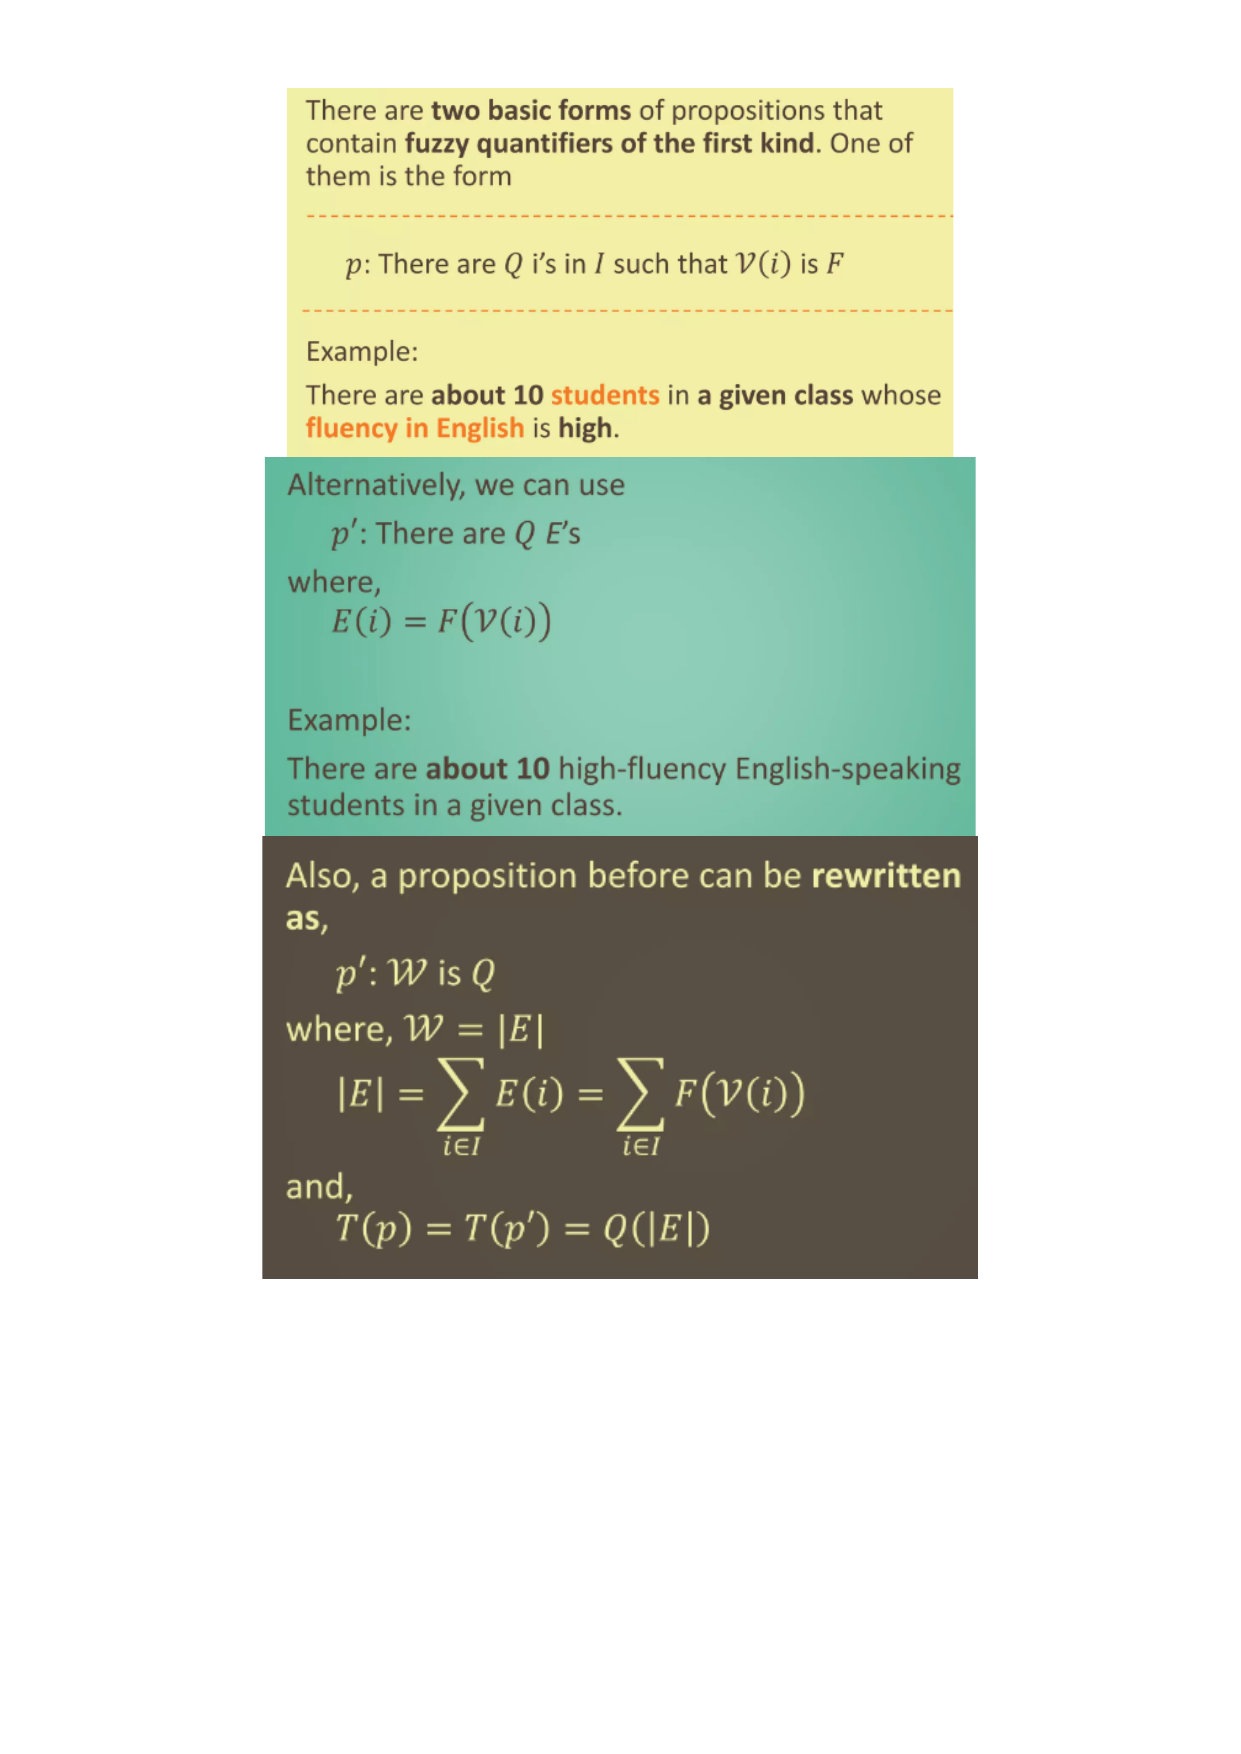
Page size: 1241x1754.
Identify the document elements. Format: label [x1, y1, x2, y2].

picture [262, 88, 978, 1279]
